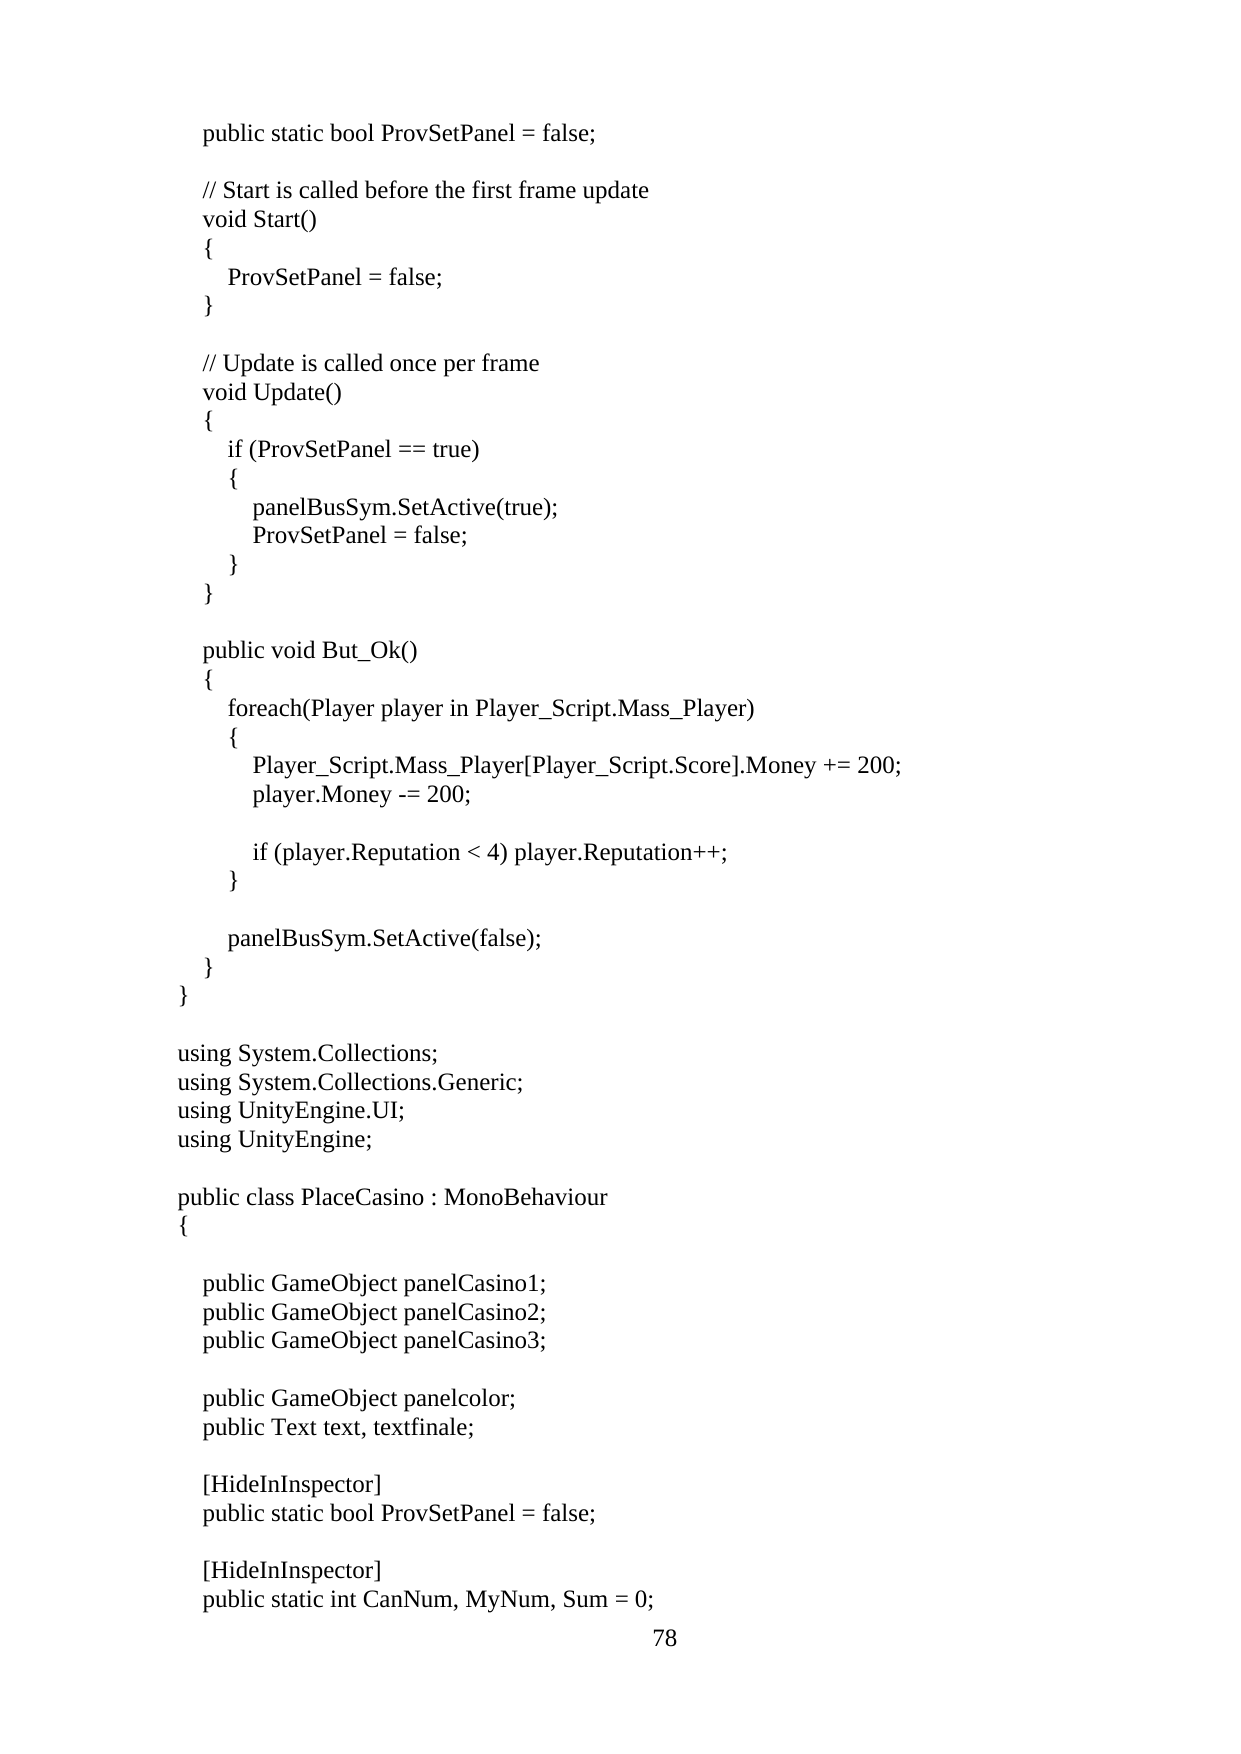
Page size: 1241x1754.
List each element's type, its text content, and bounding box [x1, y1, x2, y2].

text { [177, 233, 1152, 262]
text } [177, 291, 1152, 319]
text panelBusSym.SetActive(true); [177, 492, 1152, 521]
text public Text text, textfinale; [177, 1412, 1152, 1441]
text player.Money -= 200; [177, 779, 1152, 808]
text public GameObject panelCasino3; [177, 1326, 1152, 1354]
text { [177, 463, 1152, 492]
text void Update() [177, 377, 1152, 406]
text ProvSetPanel = false; [177, 521, 1152, 549]
text using UnityEngine.UI; [177, 1096, 1152, 1124]
text } [177, 981, 1152, 1009]
text using System.Collections; [177, 1038, 1152, 1067]
text if (player.Reputation < 4) player.Reputation++; [177, 837, 1152, 866]
text { [177, 406, 1152, 434]
text using System.Collections.Generic; [177, 1067, 1152, 1096]
text } [177, 549, 1152, 578]
text ProvSetPanel = false; [177, 262, 1152, 291]
text } [177, 866, 1152, 894]
text if (ProvSetPanel == true) [177, 434, 1152, 463]
text public void But_Ok() [177, 636, 1152, 664]
text // Update is called once per frame [177, 348, 1152, 377]
text { [177, 664, 1152, 693]
text public GameObject panelCasino1; [177, 1268, 1152, 1297]
text foreach(Player player in Player_Script.Mass_Player) [177, 693, 1152, 722]
text public GameObject panelcolor; [177, 1383, 1152, 1412]
text { [177, 722, 1152, 751]
text public static bool ProvSetPanel = false; [177, 118, 1152, 147]
text Player_Script.Mass_Player[Player_Script.Score].Money += 200; [177, 751, 1152, 779]
text using UnityEngine; [177, 1124, 1152, 1153]
text [HideInInspector] [177, 1469, 1152, 1498]
text public static int CanNum, MyNum, Sum = 0; [177, 1584, 1152, 1613]
text } [177, 952, 1152, 981]
text public GameObject panelCasino2; [177, 1297, 1152, 1326]
text { [177, 1211, 1152, 1239]
text panelBusSym.SetActive(false); [177, 923, 1152, 952]
text void Start() [177, 204, 1152, 233]
text public class PlaceCasino : MonoBehaviour [177, 1182, 1152, 1211]
text [HideInInspector] [177, 1556, 1152, 1584]
text // Start is called before the first frame update [177, 176, 1152, 204]
text public static bool ProvSetPanel = false; [177, 1498, 1152, 1527]
text } [177, 578, 1152, 607]
